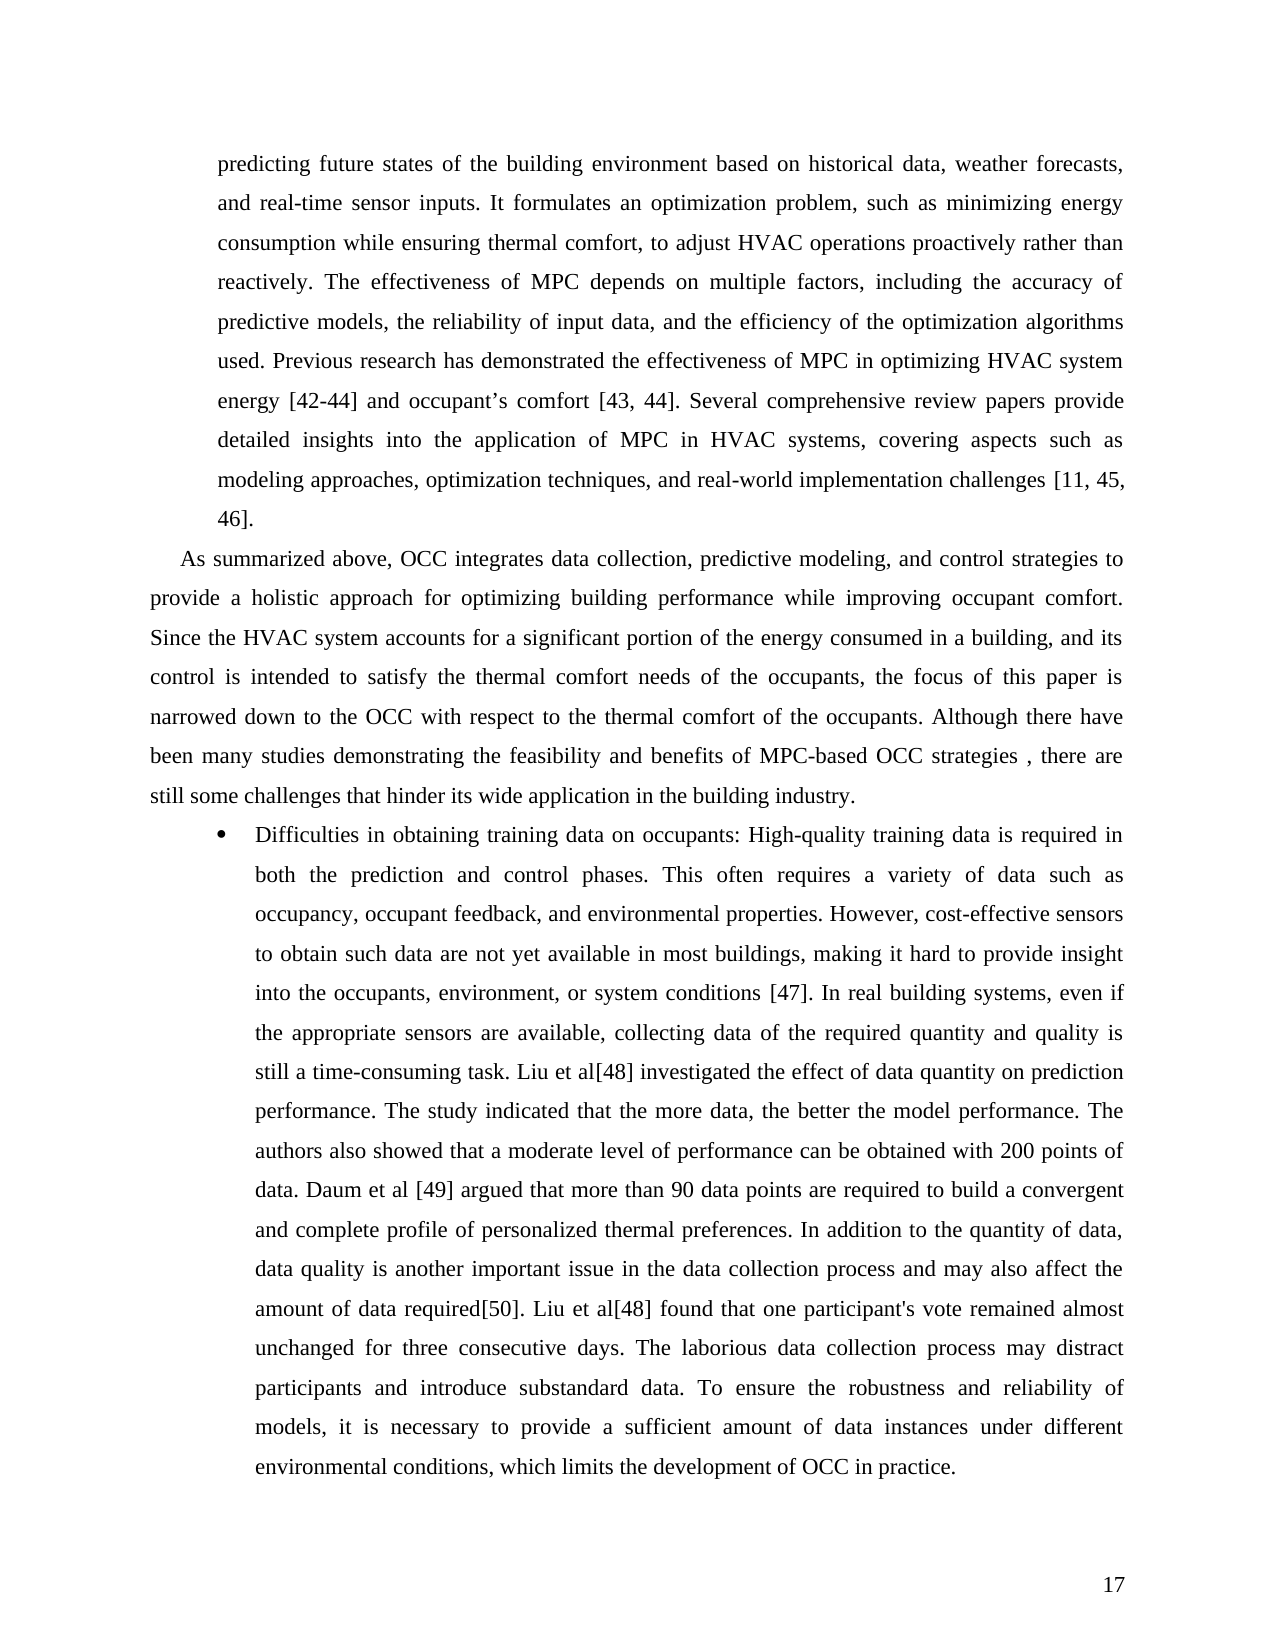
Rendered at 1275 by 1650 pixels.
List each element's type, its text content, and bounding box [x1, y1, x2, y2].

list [180, 150, 1125, 532]
text As summarized above, OCC integrates data collection, predictive modeling, and control strategies to provide a holistic approach for optimizing building performance while improving occupant comfort. Since the HVAC system accounts for a significant portion of the energy consumed in a building, and its control is intended to satisfy the thermal comfort needs of the occupants, the focus of this paper is narrowed down to the OCC with respect to the thermal comfort of the occupants. Although there have been many studies demonstrating the feasibility and benefits of MPC-based OCC strategies , there are still some challenges that hinder its wide application in the building industry. [150, 545, 1125, 808]
list Difficulties in obtaining training data on occupants: High-quality training data is required in both the prediction and control phases. This often requires a variety of data such as occupancy, occupant feedback, and environmental properties. However, cost-effective sensors to obtain such data are not yet available in most buildings, making it hard to provide insight into the occupants, environment, or system conditions [47]. In real building systems, even if the appropriate sensors are available, collecting data of the required quantity and quality is still a time-consuming task. Liu et al[48] investigated the effect of data quantity on prediction performance. The study indicated that the more data, the better the model performance. The authors also showed that a moderate level of performance can be obtained with 200 points of data. Daum et al [49] argued that more than 90 data points are required to build a convergent and complete profile of personalized thermal preferences. In addition to the quantity of data, data quality is another important issue in the data collection process and may also affect the amount of data required[50]. Liu et al[48] found that one participant's vote remained almost unchanged for three consecutive days. The laborious data collection process may distract participants and introduce substandard data. To ensure the robustness and reliability of models, it is necessary to provide a sufficient amount of data instances under different environmental conditions, which limits the development of OCC in practice. [217, 821, 1125, 1479]
